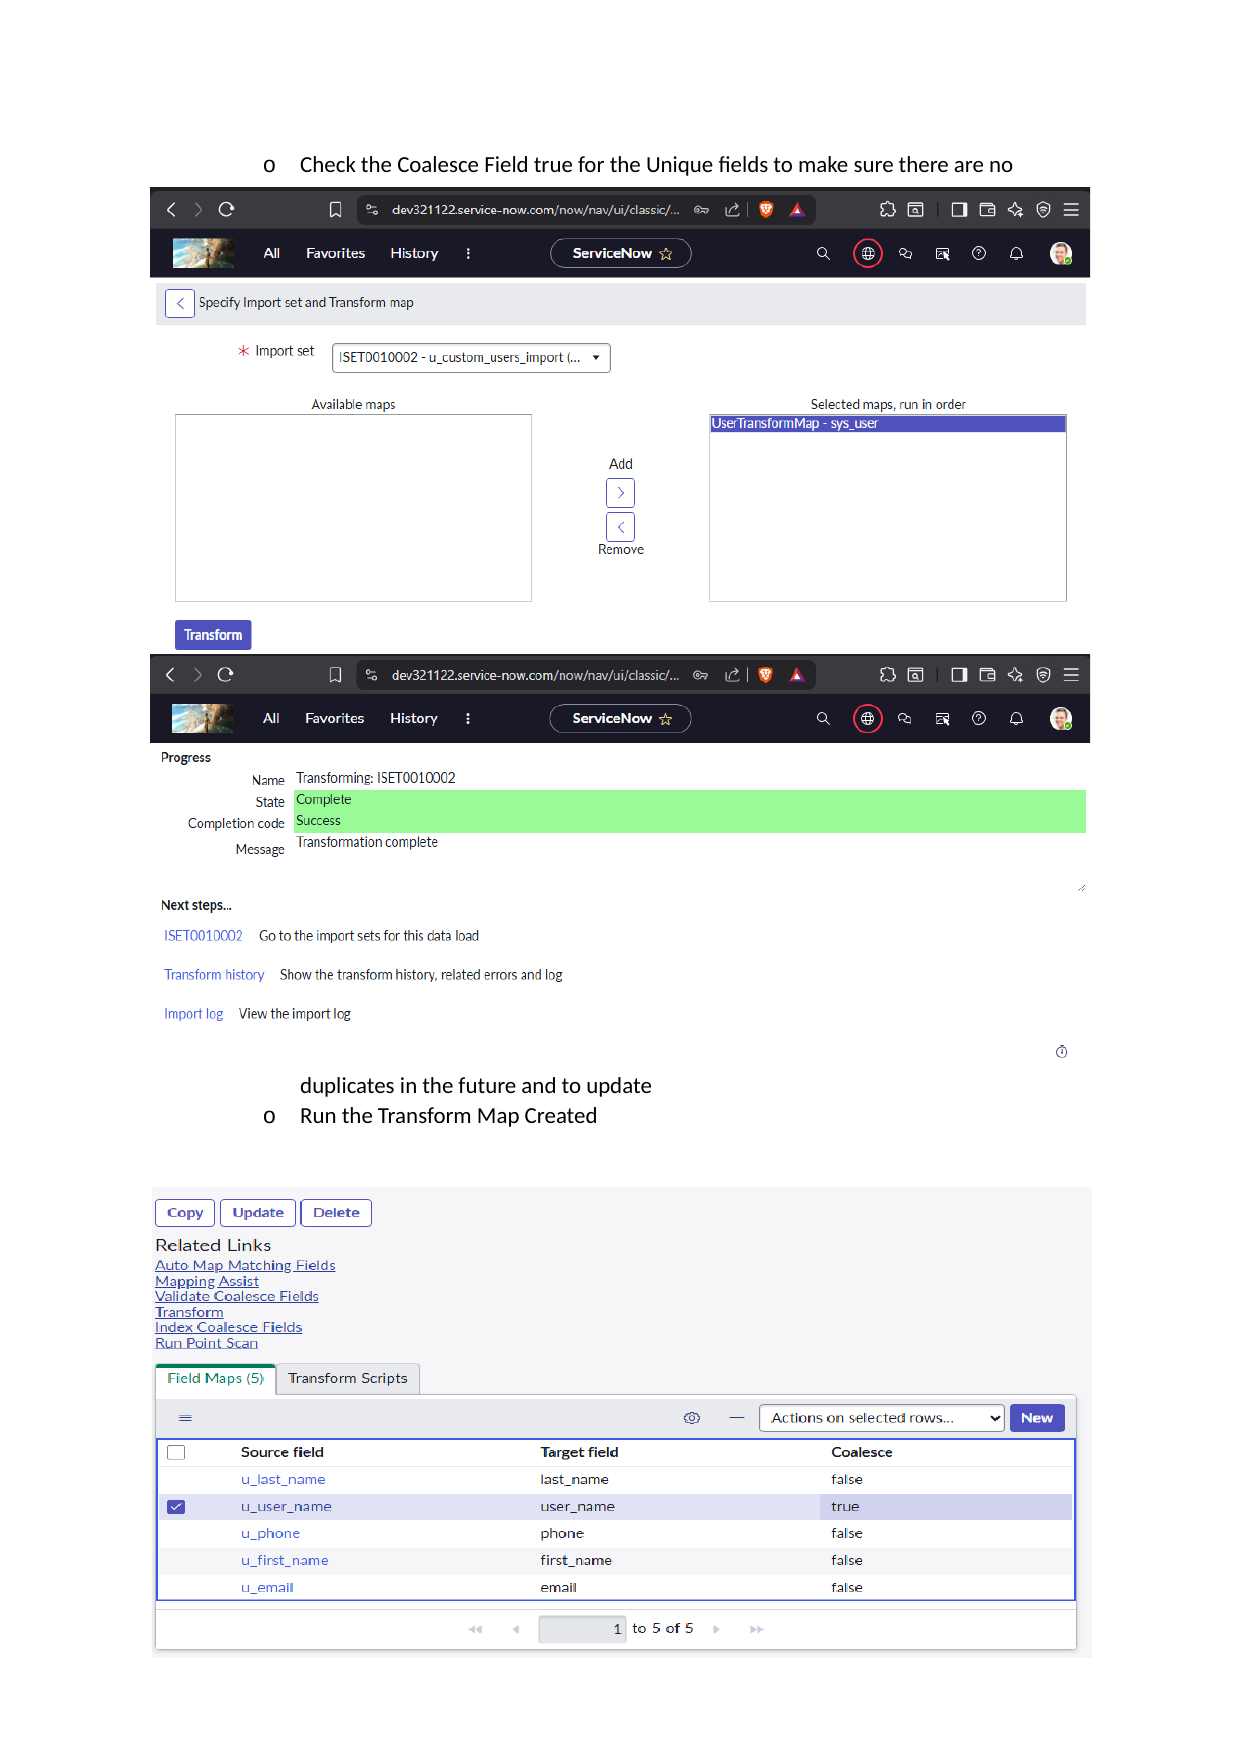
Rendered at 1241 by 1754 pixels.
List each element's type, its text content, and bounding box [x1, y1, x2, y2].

list Run the Transform Map Created [262, 1101, 1090, 1130]
list Check the Coalesce Field true for the Unique fields to make sure there are no duplicates in the future and to update [262, 150, 1090, 187]
picture [150, 187, 1091, 1071]
picture [151, 1187, 1092, 1658]
list Check the Coalesce Field true for the Unique fields to make sure there are no duplicates in the future and to update [262, 1071, 1090, 1099]
